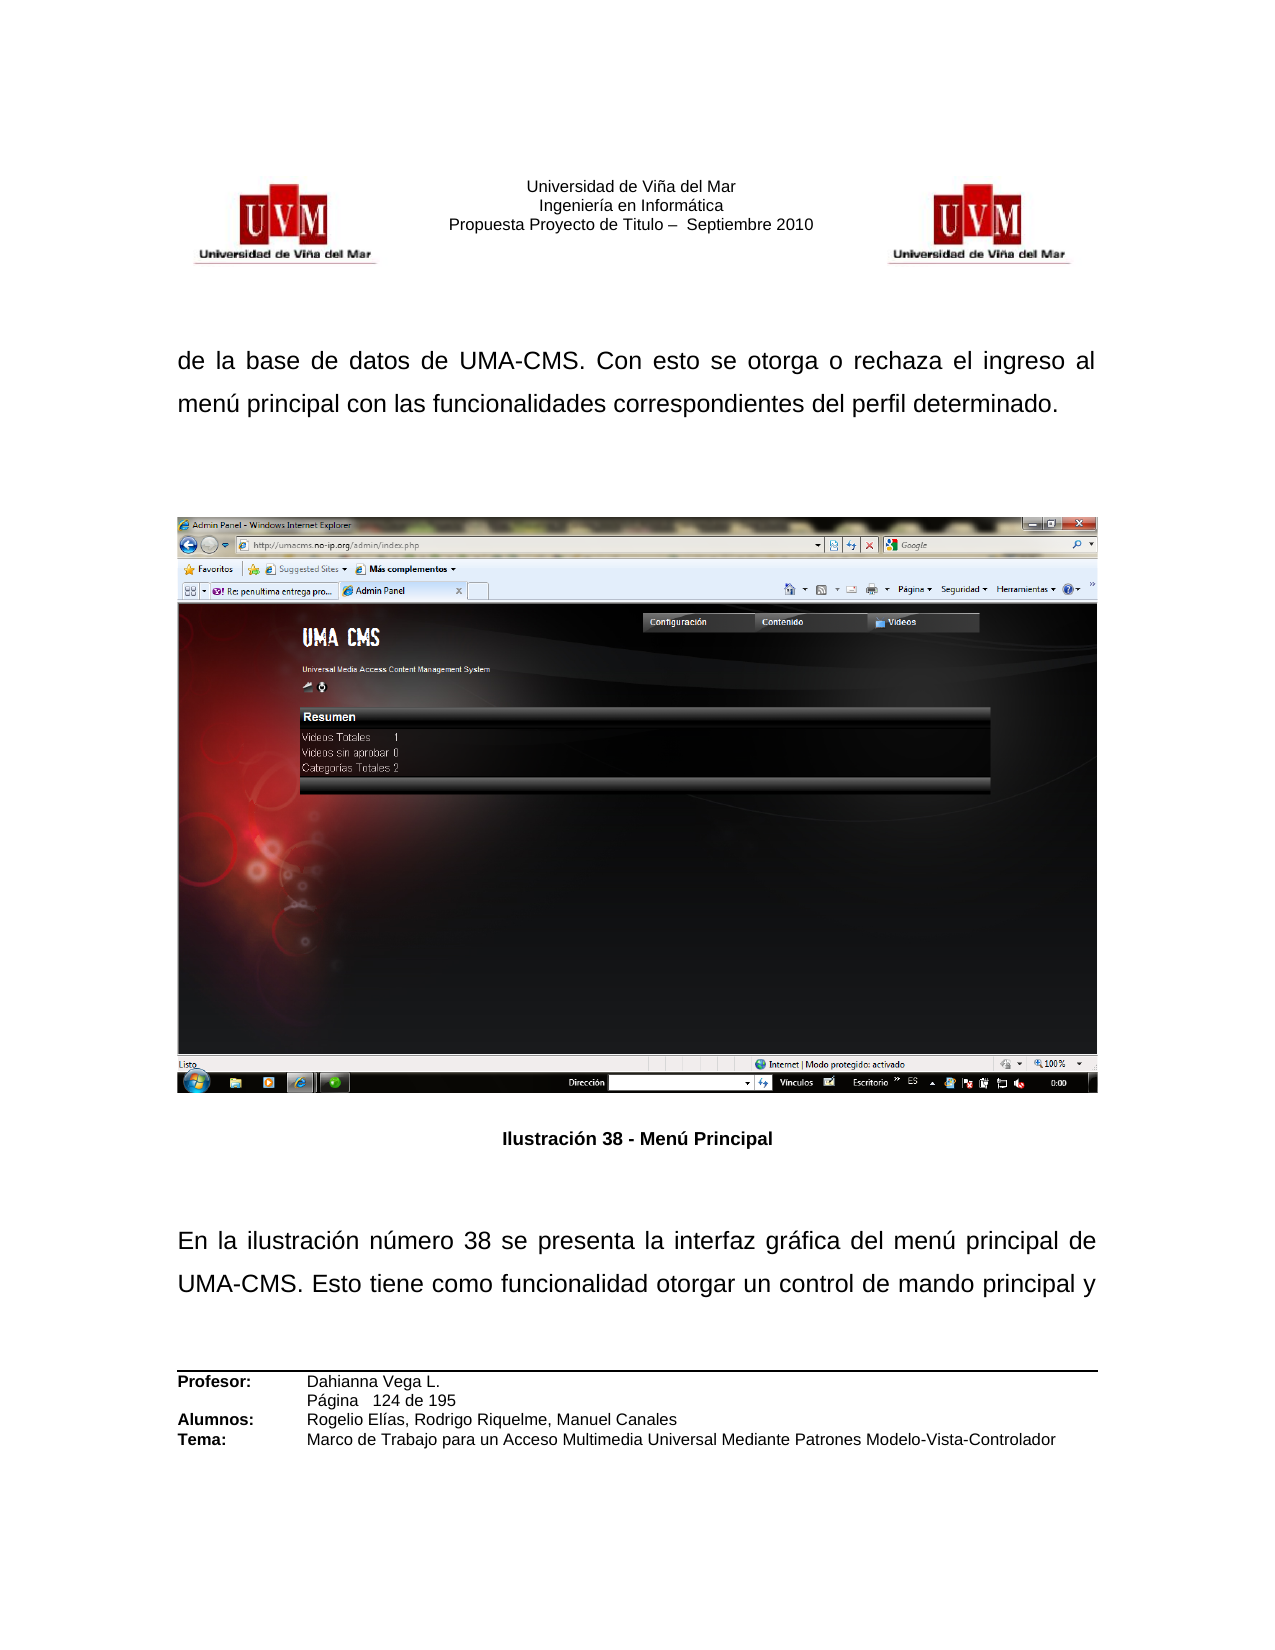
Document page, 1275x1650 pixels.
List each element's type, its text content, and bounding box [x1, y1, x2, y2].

picture [871, 176, 1084, 267]
picture [177, 176, 390, 267]
text Ilustración 38 - Menú Principal [177, 1128, 1098, 1149]
picture [177, 517, 1098, 1093]
